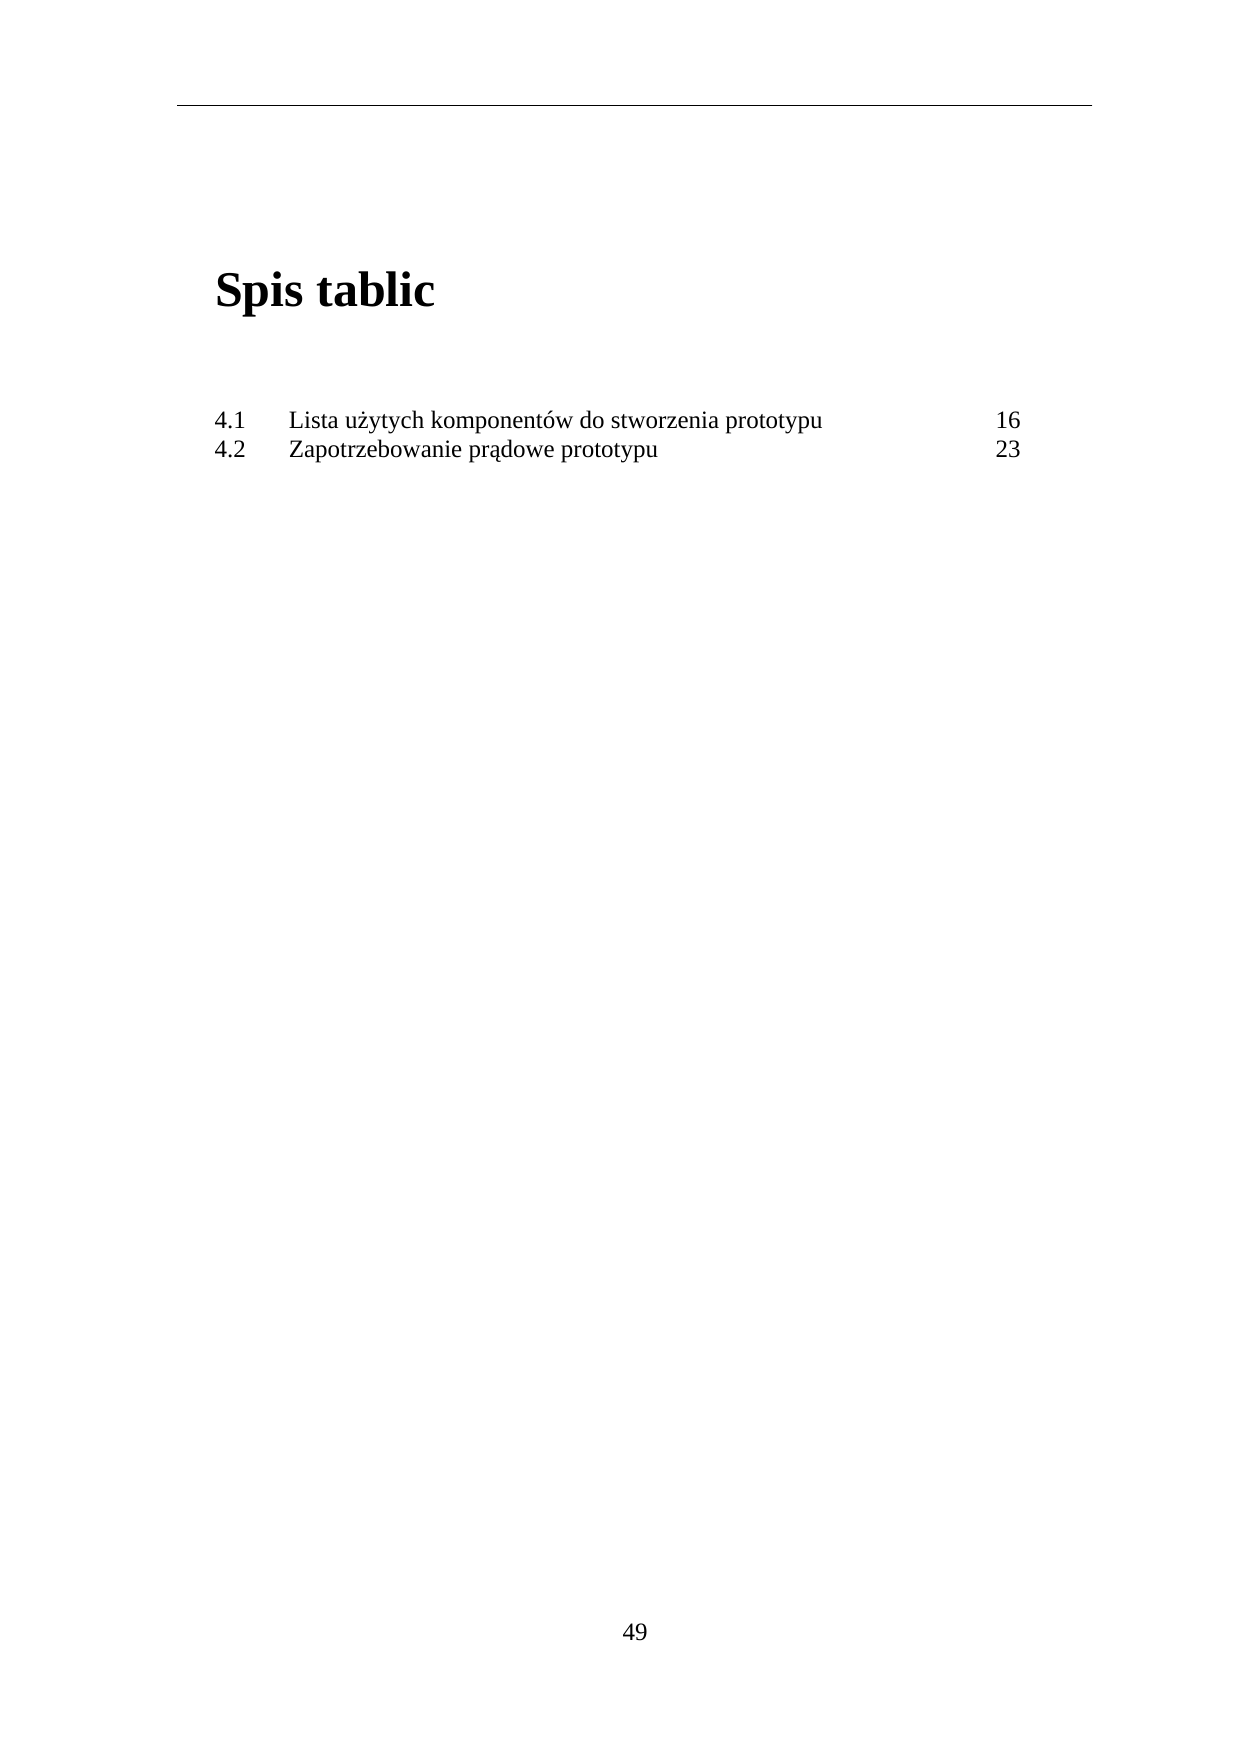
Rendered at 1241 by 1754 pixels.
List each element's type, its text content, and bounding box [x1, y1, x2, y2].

text 4.1 Lista użytych komponentów do stworzenia prototypu 16 [177, 405, 1092, 434]
text 4.2 Zapotrzebowanie prądowe prototypu 23 [177, 434, 1092, 463]
subtitle Spis tablic [215, 260, 1092, 318]
